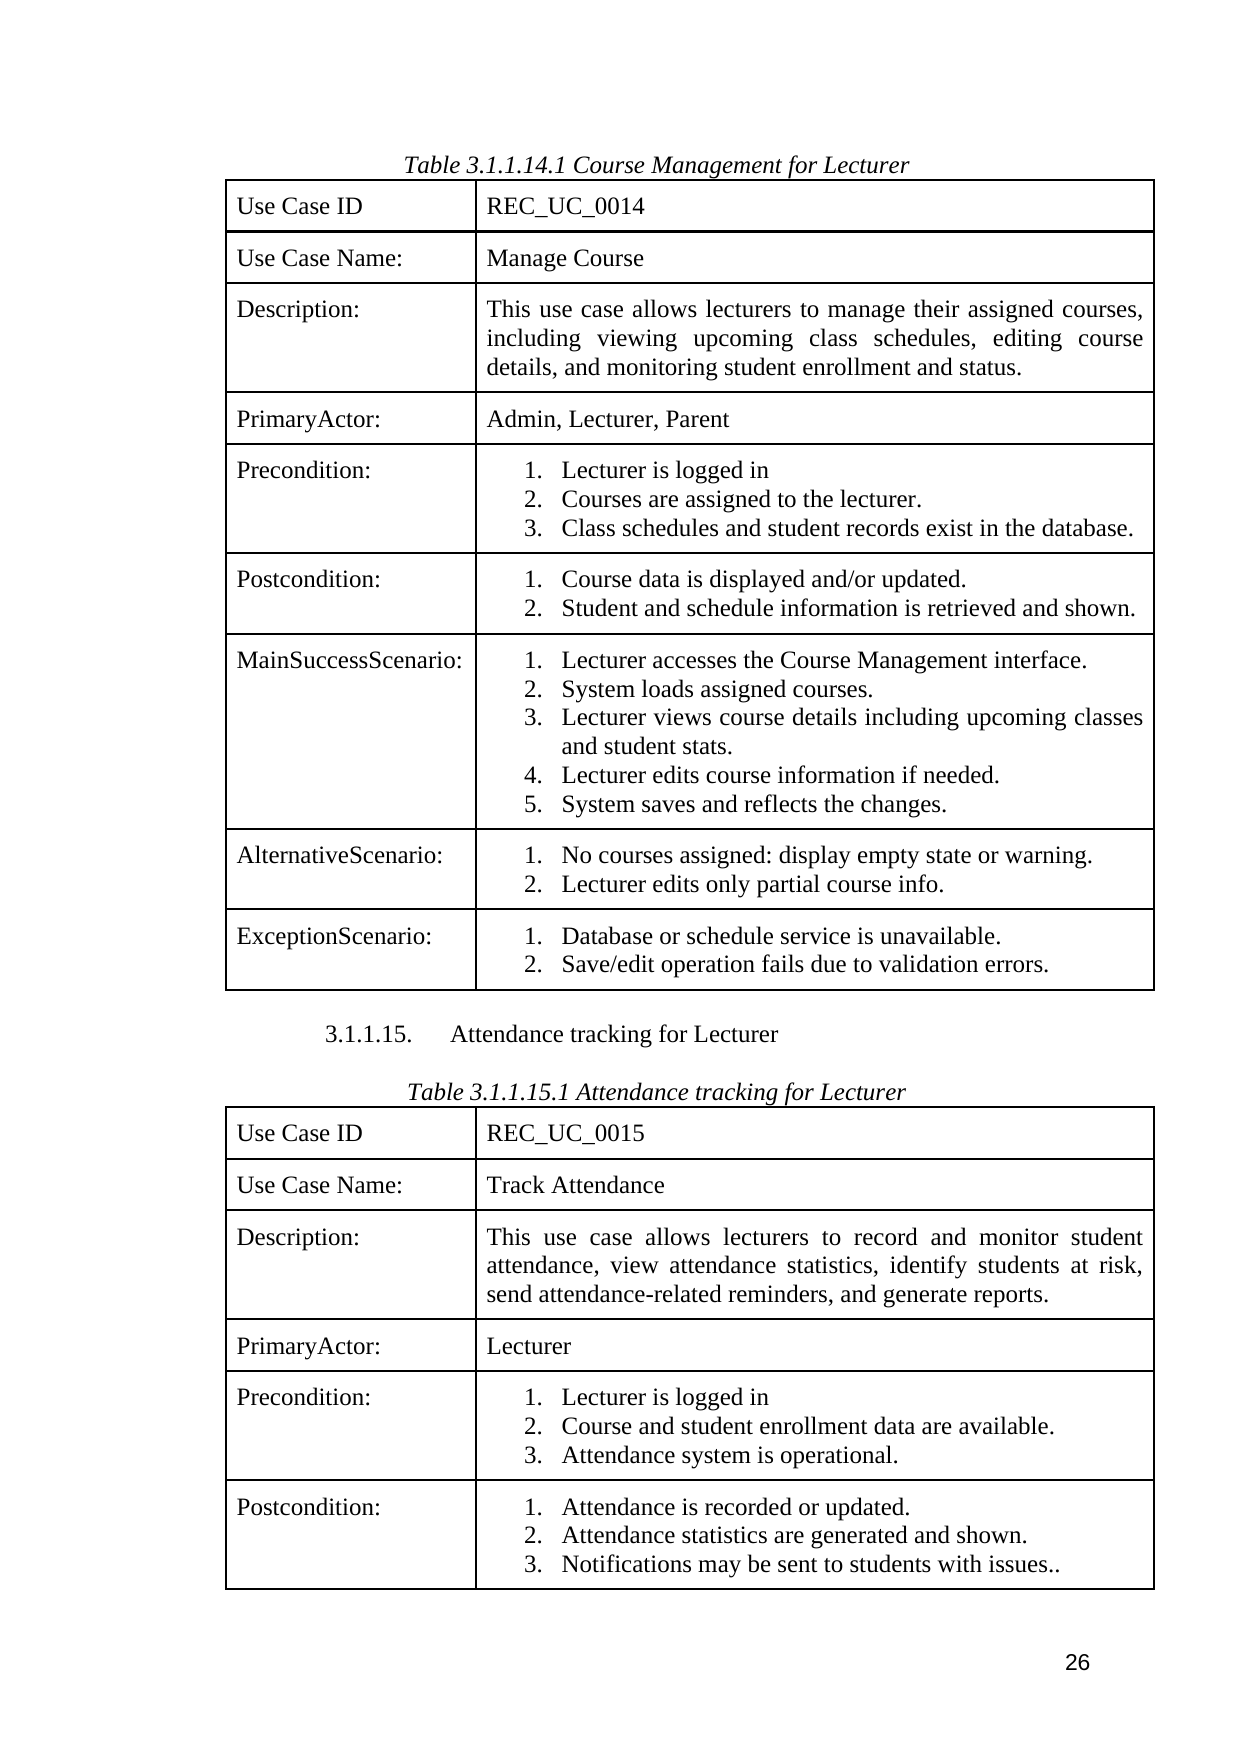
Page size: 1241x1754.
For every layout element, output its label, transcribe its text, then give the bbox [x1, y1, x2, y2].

table_cell Lecturer [477, 1320, 1153, 1370]
table_cell This use case allows lecturers to manage their assigned courses, including viewing upcoming class schedules, editing course details, and monitoring student enrollment and status. [477, 284, 1153, 391]
table_cell PrimaryActor: [227, 393, 475, 443]
table_cell Use Case Name: [227, 1160, 475, 1209]
table_cell Lecturer is logged in Courses are assigned to the lecturer. Class schedules and student records exist in the database. [477, 445, 1153, 552]
table_cell Precondition: [227, 445, 475, 552]
table_cell MainSuccessScenario: [227, 635, 475, 828]
table_cell Track Attendance [477, 1160, 1153, 1209]
table_cell Lecturer accesses the Course Management interface. System loads assigned courses. Lecturer views course details including upcoming classes and student stats. Lecturer edits course information if needed. System saves and reflects the changes. [477, 635, 1153, 828]
table_cell ExceptionScenario: [227, 910, 475, 989]
text Table 3.1.1.14.1 Course Management for Lecturer [225, 150, 1090, 179]
table_cell Precondition: [227, 1372, 475, 1479]
table_cell Postcondition: [227, 554, 475, 632]
table_cell Use Case Name: [227, 233, 475, 282]
table_cell Database or schedule service is unavailable. Save/edit operation fails due to validation errors. [477, 910, 1153, 989]
table_cell No courses assigned: display empty state or warning. Lecturer edits only partial course info. [477, 830, 1153, 908]
table_cell AlternativeScenario: [227, 830, 475, 908]
table_cell Manage Course [477, 233, 1153, 282]
table_cell PrimaryActor: [227, 1320, 475, 1370]
table_cell Lecturer is logged in Course and student enrollment data are available. Attendance system is operational. [477, 1372, 1153, 1479]
table_cell Course data is displayed and/or updated. Student and schedule information is retrieved and shown. [477, 554, 1153, 632]
table_cell Admin, Lecturer, Parent [477, 393, 1153, 443]
table_header REC_UC_0014 [477, 181, 1153, 230]
list Attendance tracking for Lecturer [412, 1019, 1090, 1048]
text Table 3.1.1.15.1 Attendance tracking for Lecturer [225, 1077, 1090, 1106]
table_header Use Case ID [227, 1108, 475, 1157]
table_header Use Case ID [227, 181, 475, 230]
table_header REC_UC_0015 [477, 1108, 1153, 1157]
table_cell Description: [227, 284, 475, 391]
table_cell This use case allows lecturers to record and monitor student attendance, view attendance statistics, identify students at risk, send attendance-related reminders, and generate reports. [477, 1211, 1153, 1318]
table_cell Attendance is recorded or updated. Attendance statistics are generated and shown. Notifications may be sent to students with issues.. [477, 1481, 1153, 1588]
table_cell Postcondition: [227, 1481, 475, 1588]
table_cell Description: [227, 1211, 475, 1318]
